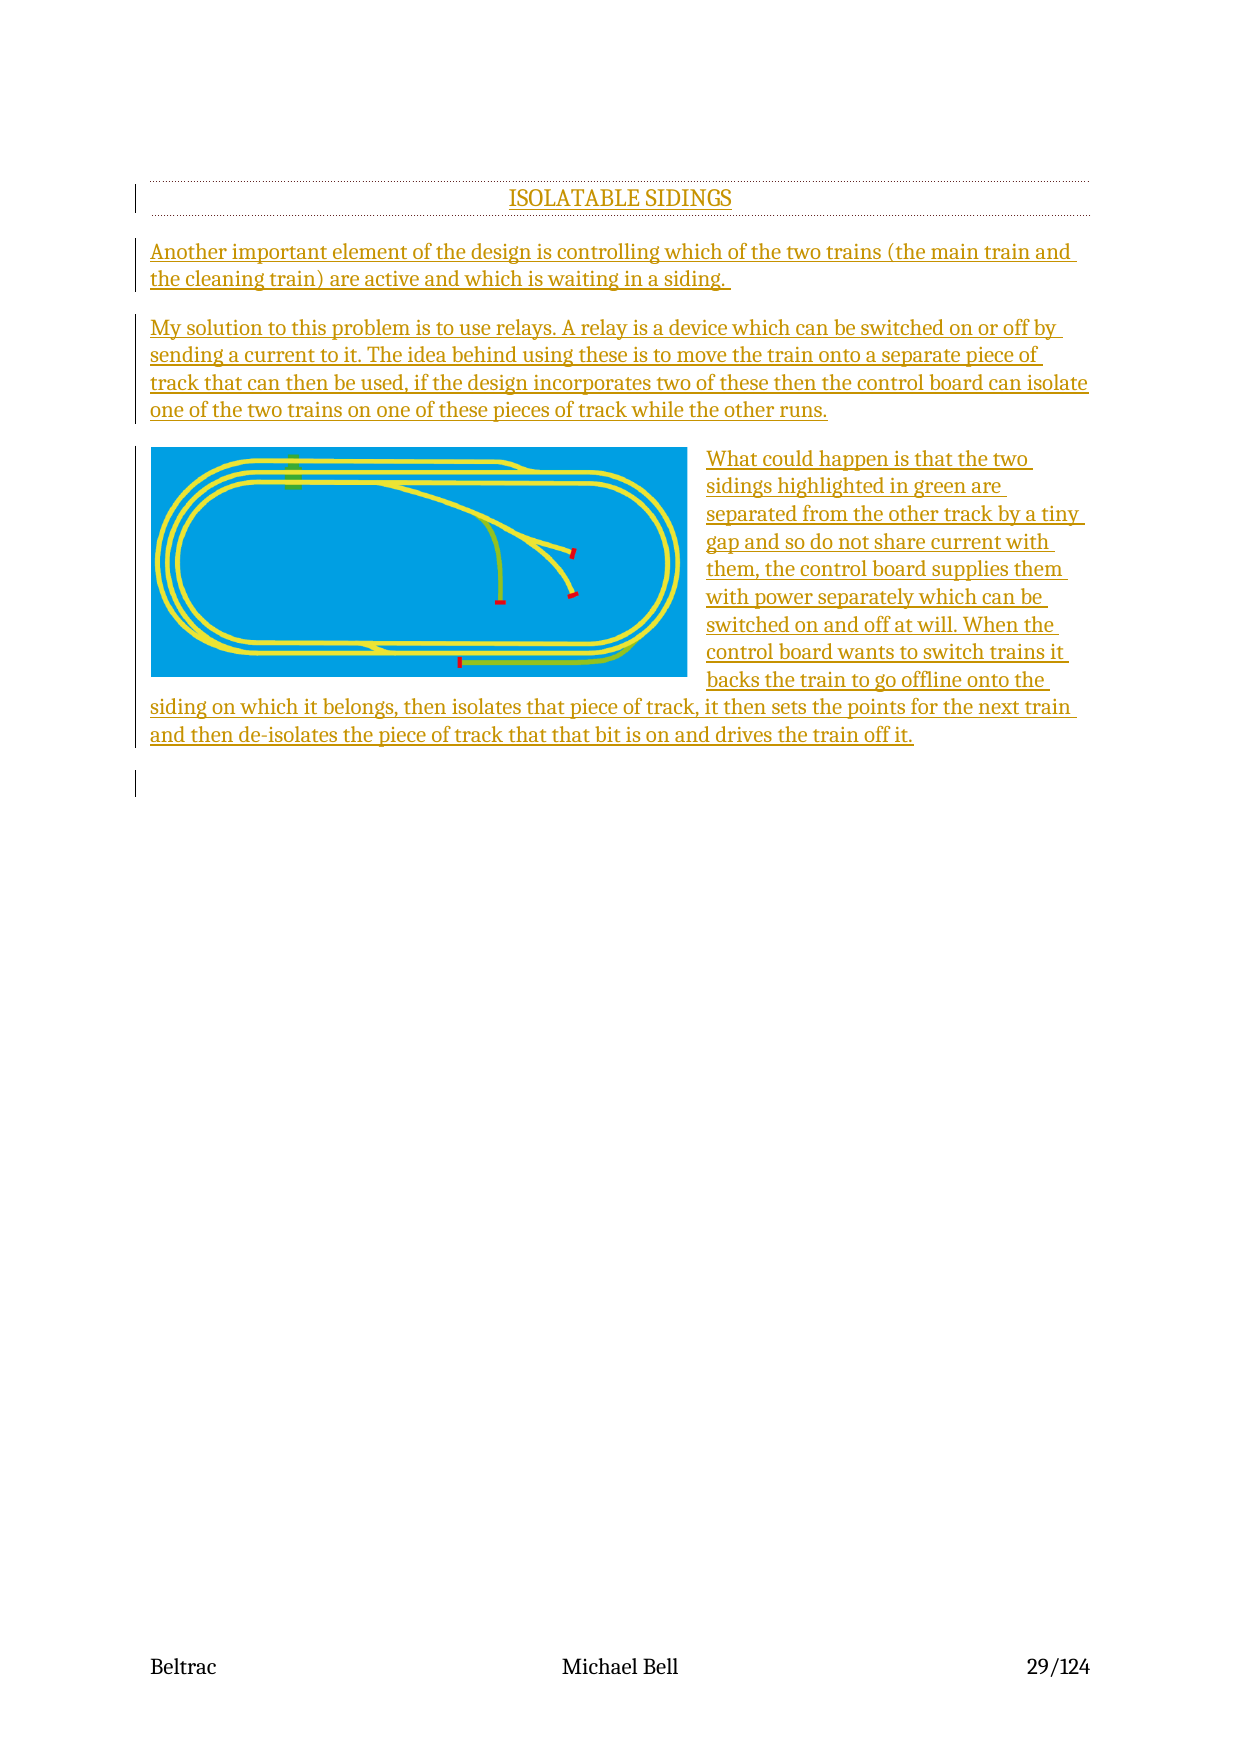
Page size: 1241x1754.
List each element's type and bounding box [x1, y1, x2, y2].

picture [155, 455, 680, 667]
